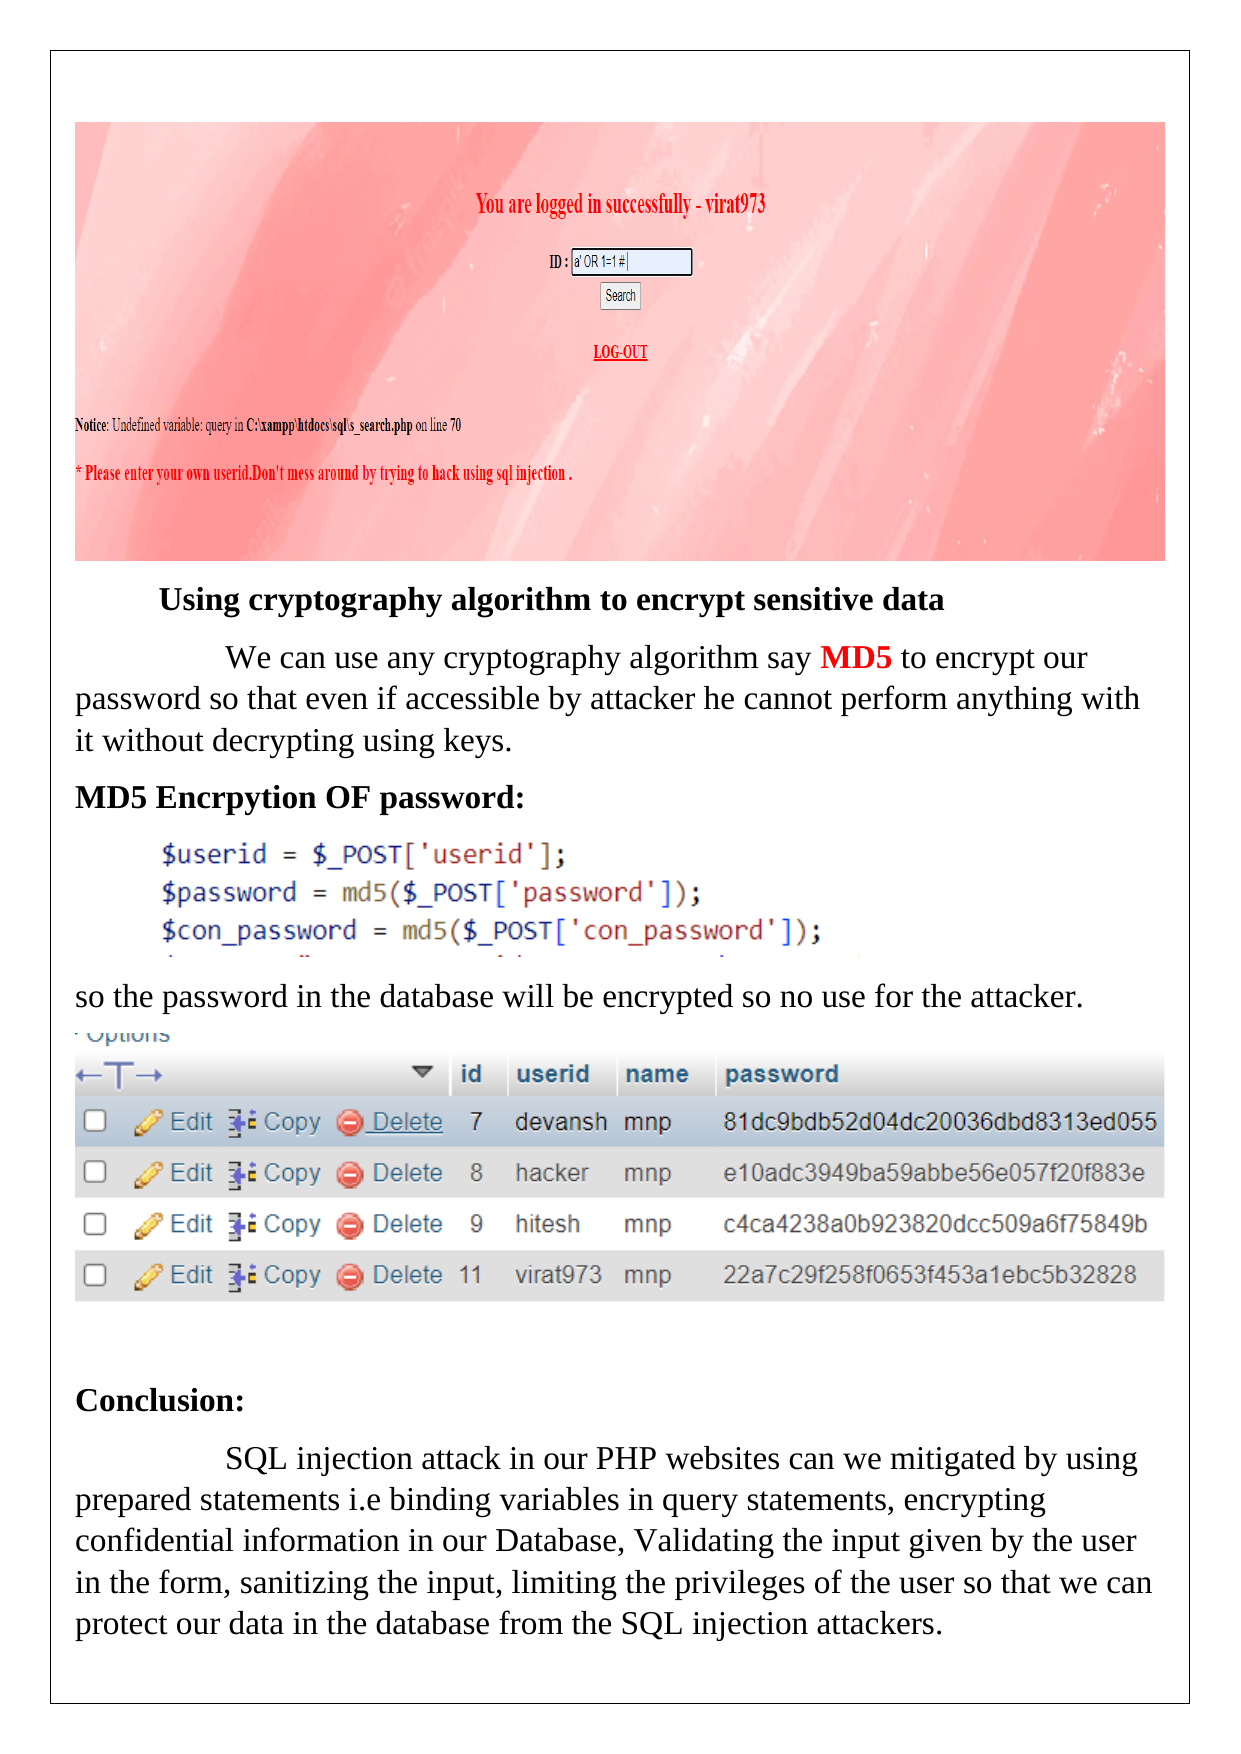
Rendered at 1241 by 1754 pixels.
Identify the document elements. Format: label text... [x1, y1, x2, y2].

text Using cryptography algorithm to encrypt sensitive data [75, 579, 1165, 617]
picture [75, 1033, 1166, 1303]
text so the password in the database will be encrypted so no use for the attacker. [75, 976, 1165, 1014]
text Conclusion: [75, 1380, 1165, 1418]
text SQL injection attack in our PHP websites can we mitigated by using prepared statements i.e binding variables in query statements, encrypting confidential information in our Database, Validating the input given by the user in the form, sanitizing the input, limiting the privileges of the user so that we can protect our data in the database from the SQL injection attackers. [75, 1438, 1165, 1642]
text We can use any cryptography algorithm say MD5 to encrypt our password so that even if accessible by attacker he cannot perform anything with it without decrypting using keys. [75, 637, 1165, 758]
text MD5 Encrpytion OF password: [75, 778, 1165, 816]
picture [75, 122, 1166, 561]
picture [150, 835, 860, 957]
